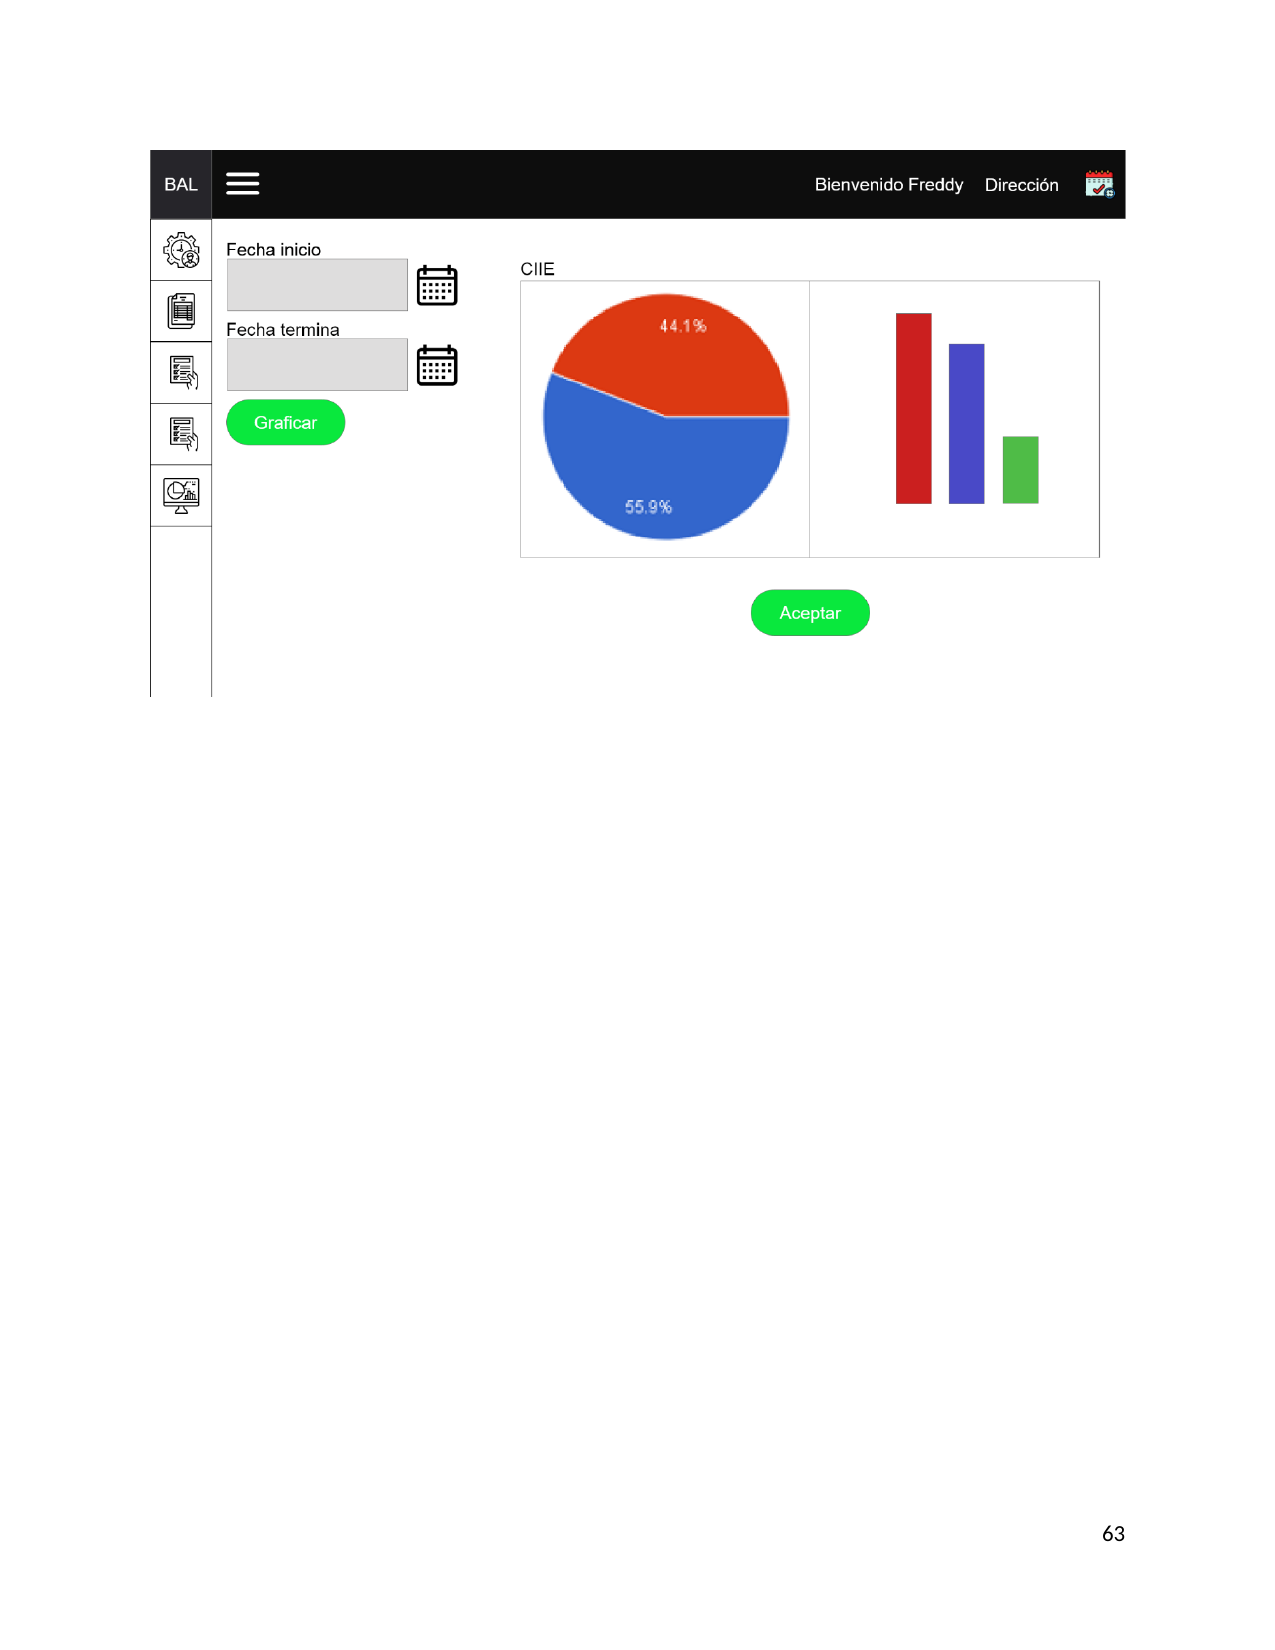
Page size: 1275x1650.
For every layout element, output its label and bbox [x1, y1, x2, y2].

picture [150, 150, 1126, 697]
